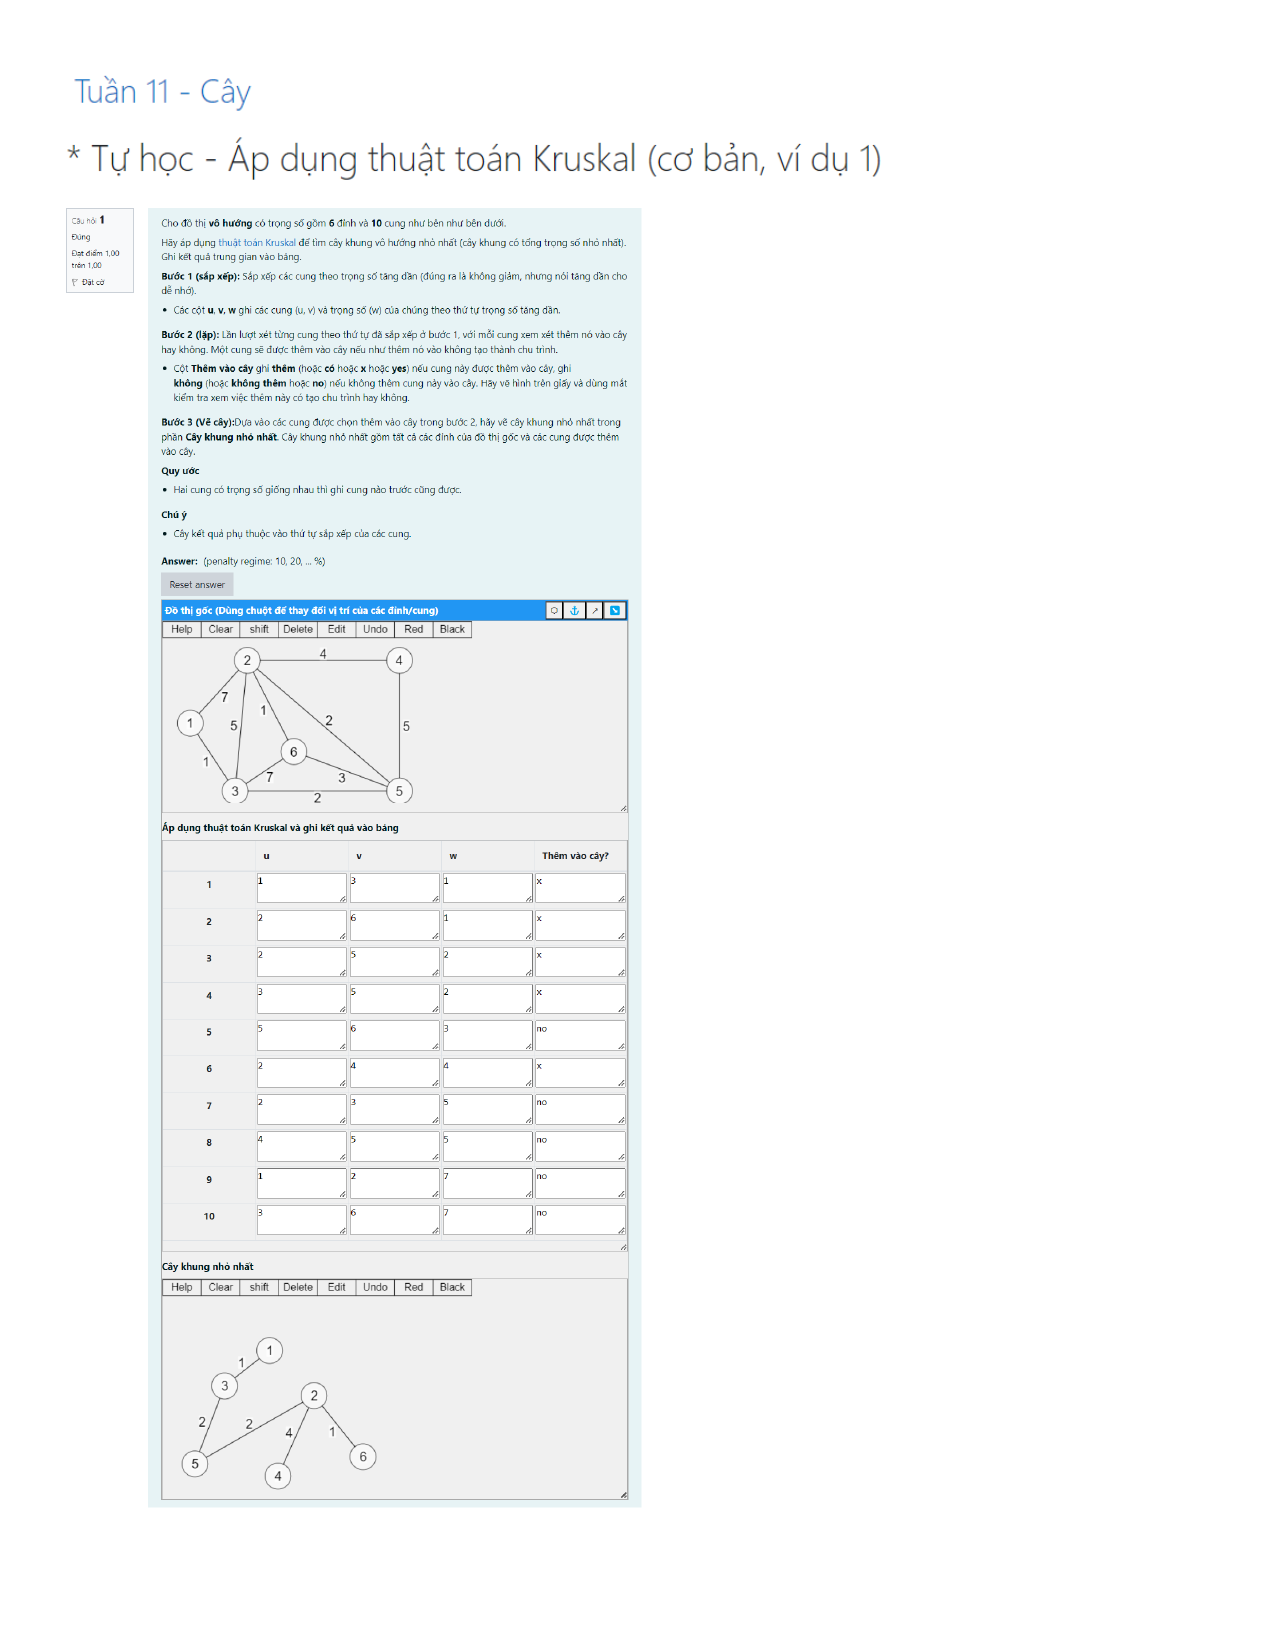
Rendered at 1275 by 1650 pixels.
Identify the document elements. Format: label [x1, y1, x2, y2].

picture [59, 201, 647, 1514]
picture [59, 132, 888, 183]
picture [59, 59, 269, 114]
